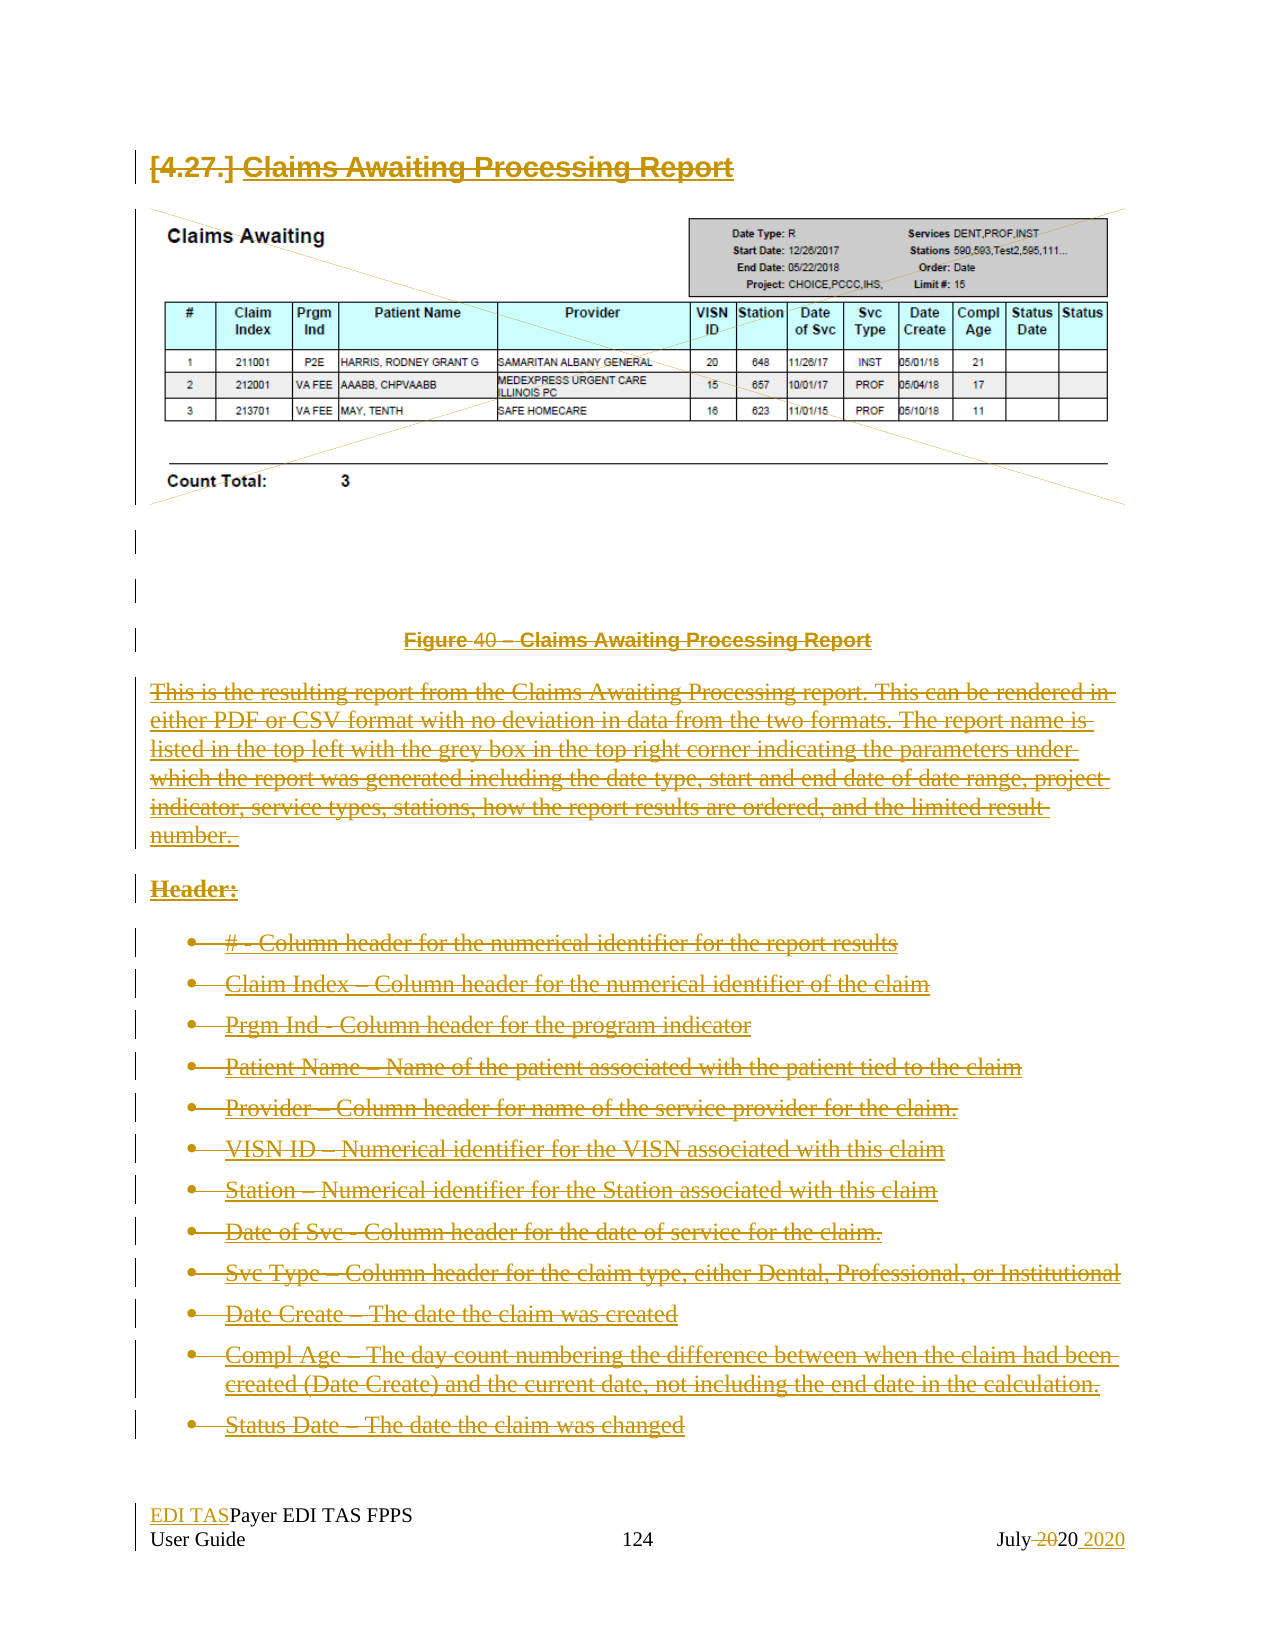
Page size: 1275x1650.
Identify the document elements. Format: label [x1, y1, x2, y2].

picture [640, 209, 1125, 504]
picture [150, 209, 635, 504]
picture [152, 208, 1123, 356]
picture [153, 357, 1122, 505]
